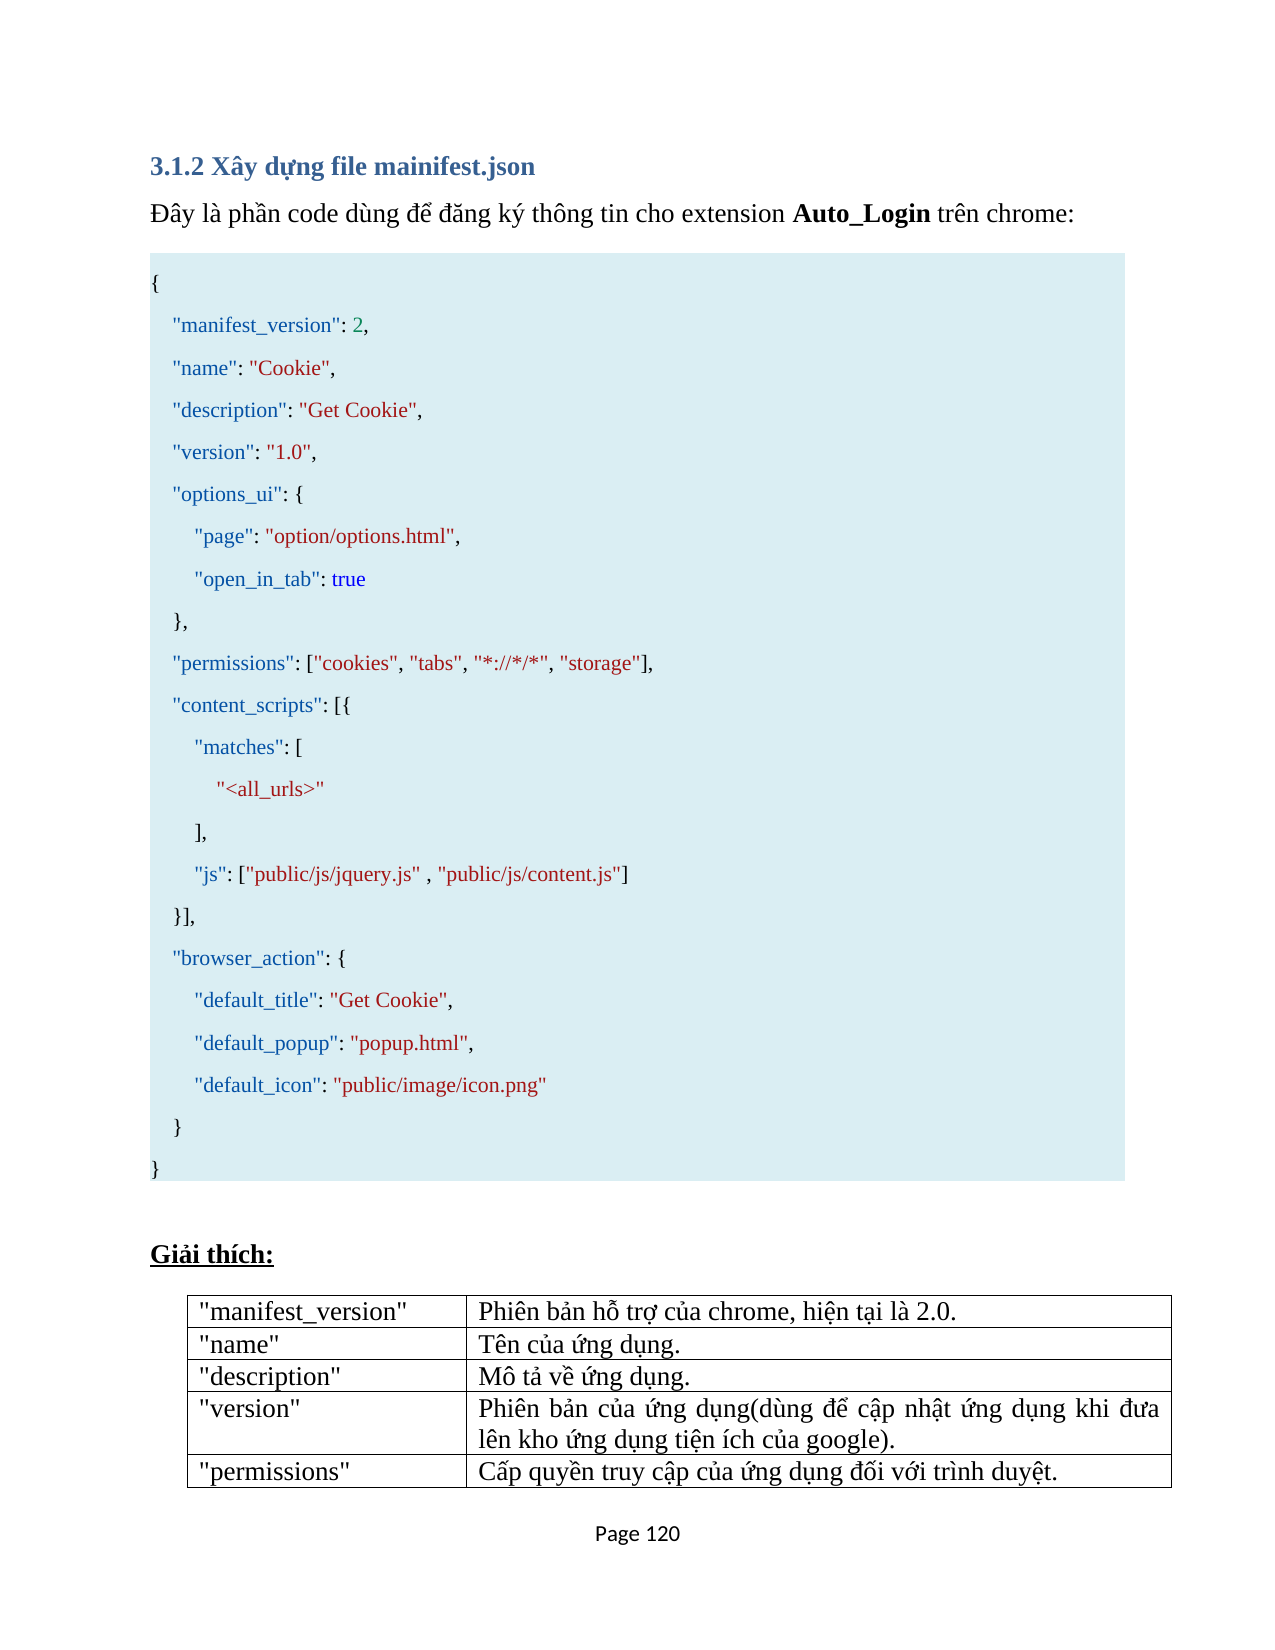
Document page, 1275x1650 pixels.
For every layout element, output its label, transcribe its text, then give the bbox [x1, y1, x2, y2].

text "version": "1.0", [150, 422, 1125, 464]
text } [150, 1139, 1125, 1181]
text Giải thích: [150, 1238, 1125, 1269]
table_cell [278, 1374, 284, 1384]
text } [150, 1097, 1125, 1139]
text }], [150, 886, 1125, 928]
text }, [150, 591, 1125, 633]
text "options_ui": { [150, 464, 1125, 506]
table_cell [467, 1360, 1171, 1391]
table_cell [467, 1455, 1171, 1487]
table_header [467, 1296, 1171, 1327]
text "browser_action": { [150, 928, 1125, 970]
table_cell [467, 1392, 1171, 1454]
text "page": "option/options.html", [150, 506, 1125, 548]
text "description": "Get Cookie", [150, 380, 1125, 422]
text { [150, 253, 1125, 295]
text Đây là phần code dùng để đăng ký thông tin cho extension Auto_Login trên chrome: [150, 197, 1125, 228]
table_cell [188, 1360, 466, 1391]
text "default_title": "Get Cookie", [150, 970, 1125, 1013]
text "manifest_version": 2, [150, 295, 1125, 338]
text "default_icon": "public/image/icon.png" [150, 1055, 1125, 1097]
text "js": ["public/js/jquery.js" , "public/js/content.js"] [150, 844, 1125, 886]
text "matches": [ [150, 717, 1125, 759]
text "permissions": ["cookies", "tabs", "*://*/*", "storage"], [150, 633, 1125, 675]
text "content_scripts": [{ [150, 675, 1125, 717]
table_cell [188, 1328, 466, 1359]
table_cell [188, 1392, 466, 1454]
text 3.1.2 Xây dựng file mainifest.json [150, 150, 1125, 181]
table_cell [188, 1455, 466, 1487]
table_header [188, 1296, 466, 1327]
text "open_in_tab": true [150, 548, 1125, 591]
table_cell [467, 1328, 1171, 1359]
text "default_popup": "popup.html", [150, 1013, 1125, 1055]
text ], [150, 802, 1125, 844]
text "name": "Cookie", [150, 338, 1125, 380]
text "<all_urls>" [150, 759, 1125, 802]
